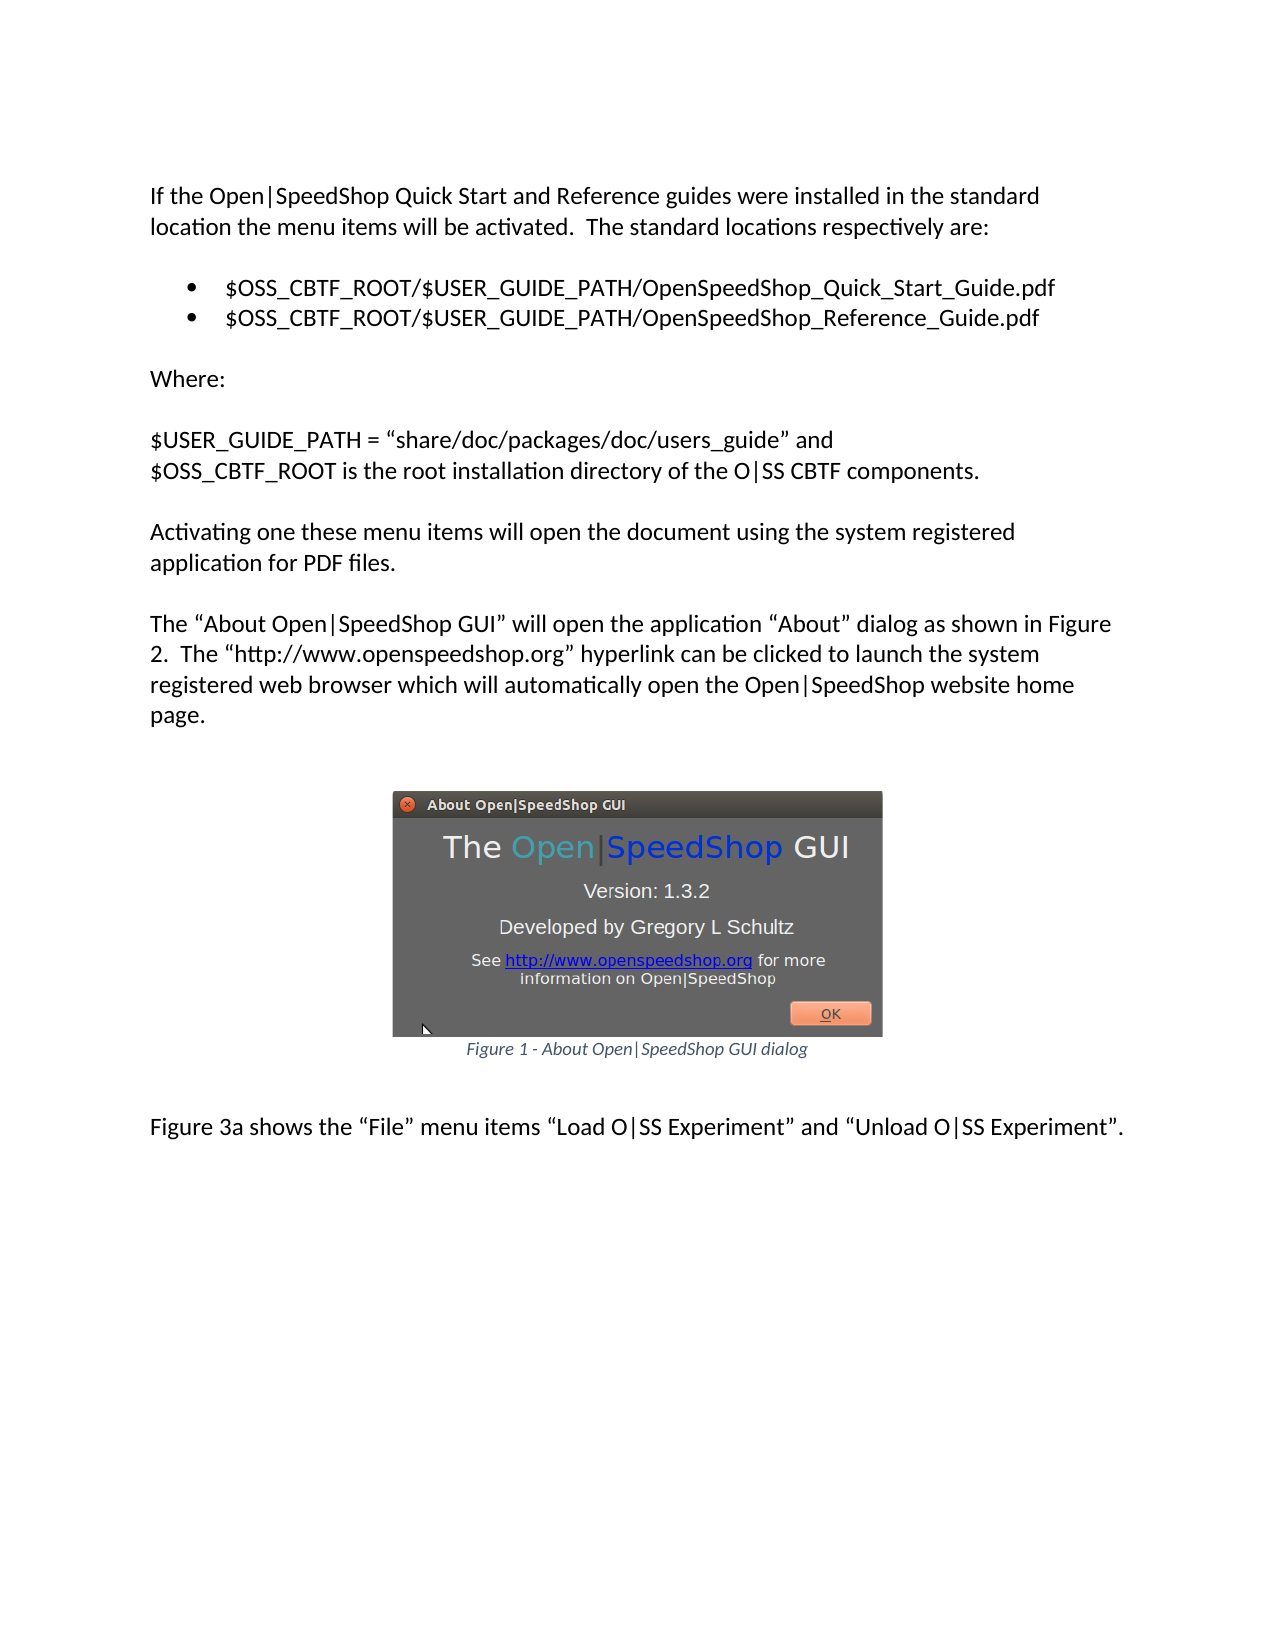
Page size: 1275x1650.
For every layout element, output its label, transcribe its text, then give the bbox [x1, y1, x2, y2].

text Figure 2 - About Open|SpeedShop GUI dialog [150, 1037, 1125, 1060]
picture [392, 791, 883, 1037]
text $OSS_CBTF_ROOT is the root installation directory of the O|SS CBTF components. [150, 455, 1125, 486]
list $OSS_CBTF_ROOT/$USER_GUIDE_PATH/OpenSpeedShop_Reference_Guide.pdf [187, 303, 1125, 333]
text Activating one these menu items will open the document using the system registered application for PDF files. [150, 516, 1125, 577]
text If the Open|SpeedShop Quick Start and Reference guides were installed in the standard location the menu items will be activated. The standard locations respectively are: [150, 181, 1125, 242]
text The “About Open|SpeedShop GUI” will open the application “About” dialog as shown in Figure 2. The “http://www.openspeedshop.org” hyperlink can be clicked to launch the system registered web browser which will automatically open the Open|SpeedShop website home page. [150, 608, 1125, 730]
text Where: [150, 364, 1125, 394]
text Figure 3a shows the “File” menu items “Load O|SS Experiment” and “Unload O|SS Experiment”. [150, 1111, 1125, 1142]
text $USER_GUIDE_PATH = “share/doc/packages/doc/users_guide” and [150, 425, 1125, 455]
list $OSS_CBTF_ROOT/$USER_GUIDE_PATH/OpenSpeedShop_Quick_Start_Guide.pdf [187, 272, 1125, 303]
